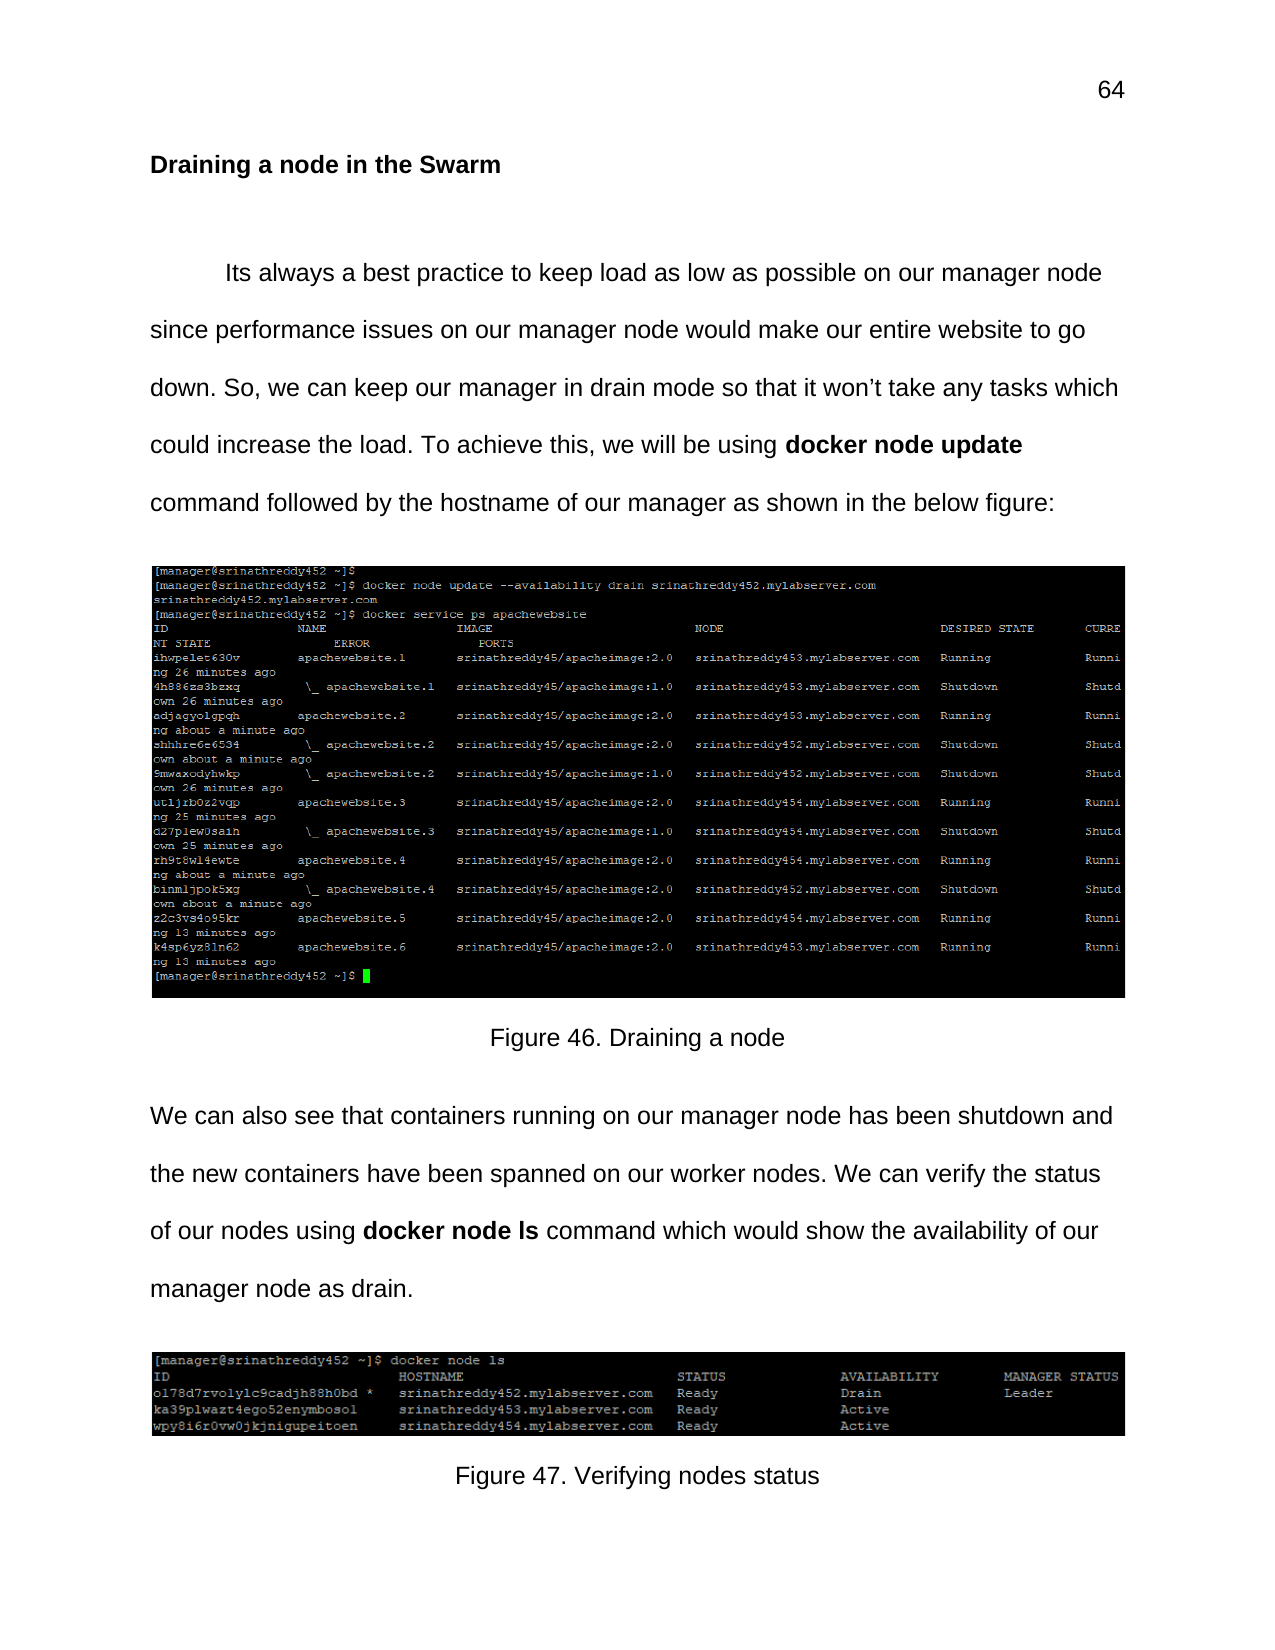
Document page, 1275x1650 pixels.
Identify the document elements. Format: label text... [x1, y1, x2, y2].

picture [150, 1352, 1125, 1436]
text Figure 47. Verifying nodes status [150, 1461, 1125, 1490]
picture [150, 566, 1125, 998]
text We can also see that containers running on our manager node has been shutdown and the new containers have been spanned on our worker nodes. We can verify the status of our nodes using docker node ls command which would show the availability of our manager node as drain. [150, 1101, 1125, 1303]
text Draining a node in the Swarm [150, 150, 1125, 179]
text Its always a best practice to keep load as low as possible on our manager node since performance issues on our manager node would make our entire website to go down. So, we can keep our manager in drain mode so that it won’t take any tasks which could increase the load. To achieve this, we will be using docker node update command followed by the hostname of our manager as shown in the below figure: [150, 258, 1125, 516]
text Figure 46. Draining a node [150, 1023, 1125, 1052]
